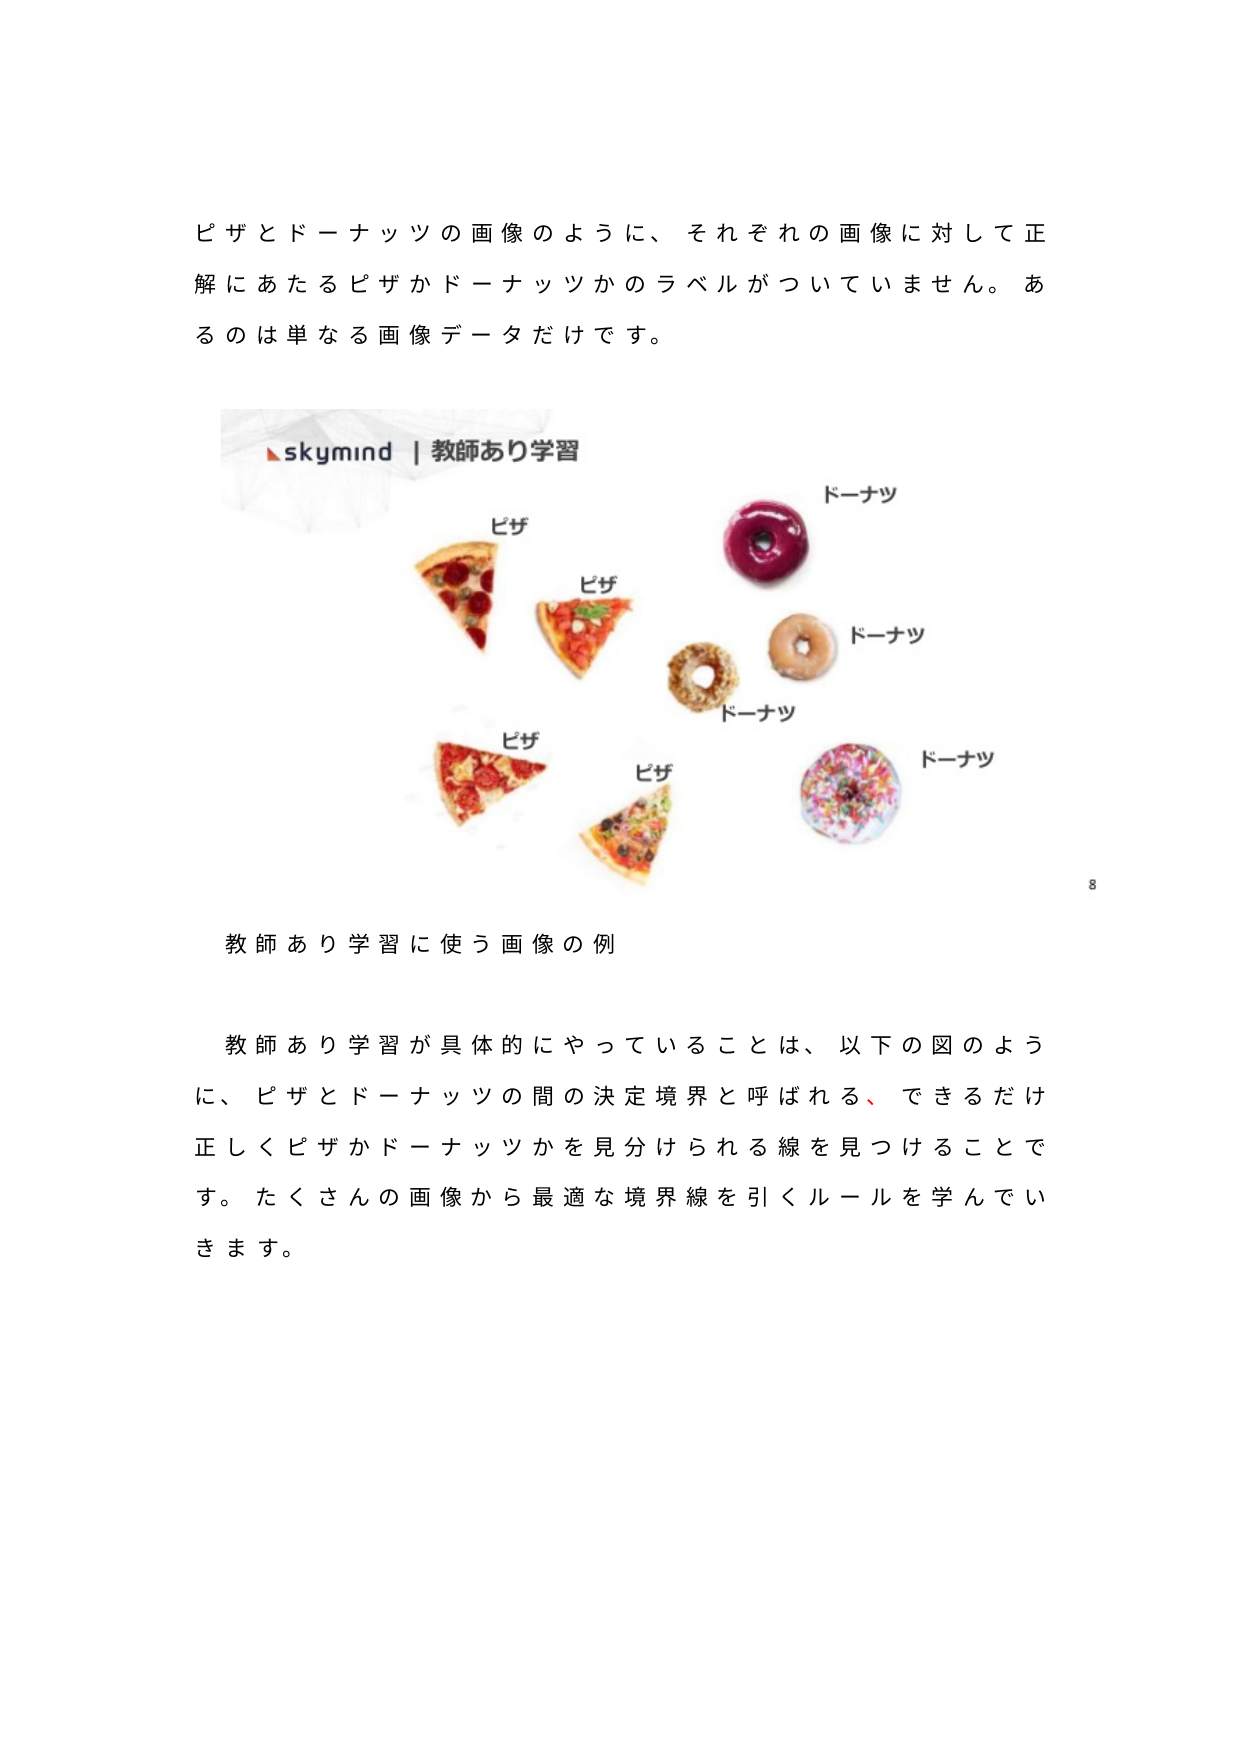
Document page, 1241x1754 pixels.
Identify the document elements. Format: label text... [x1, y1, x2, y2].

text 教師あり学習に使う画像の例 [190, 917, 1050, 968]
text 教師あり学習が具体的にやっていることは、以下の図のように、ピザとドーナッツの間の決定境界と呼ばれる、できるだけ正しくピザかドーナッツかを見分けられる線を見つけることです。たくさんの画像から最適な境界線を引くルールを学んでいきます。 [190, 1018, 1050, 1272]
picture [220, 409, 1107, 909]
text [190, 207, 1050, 359]
